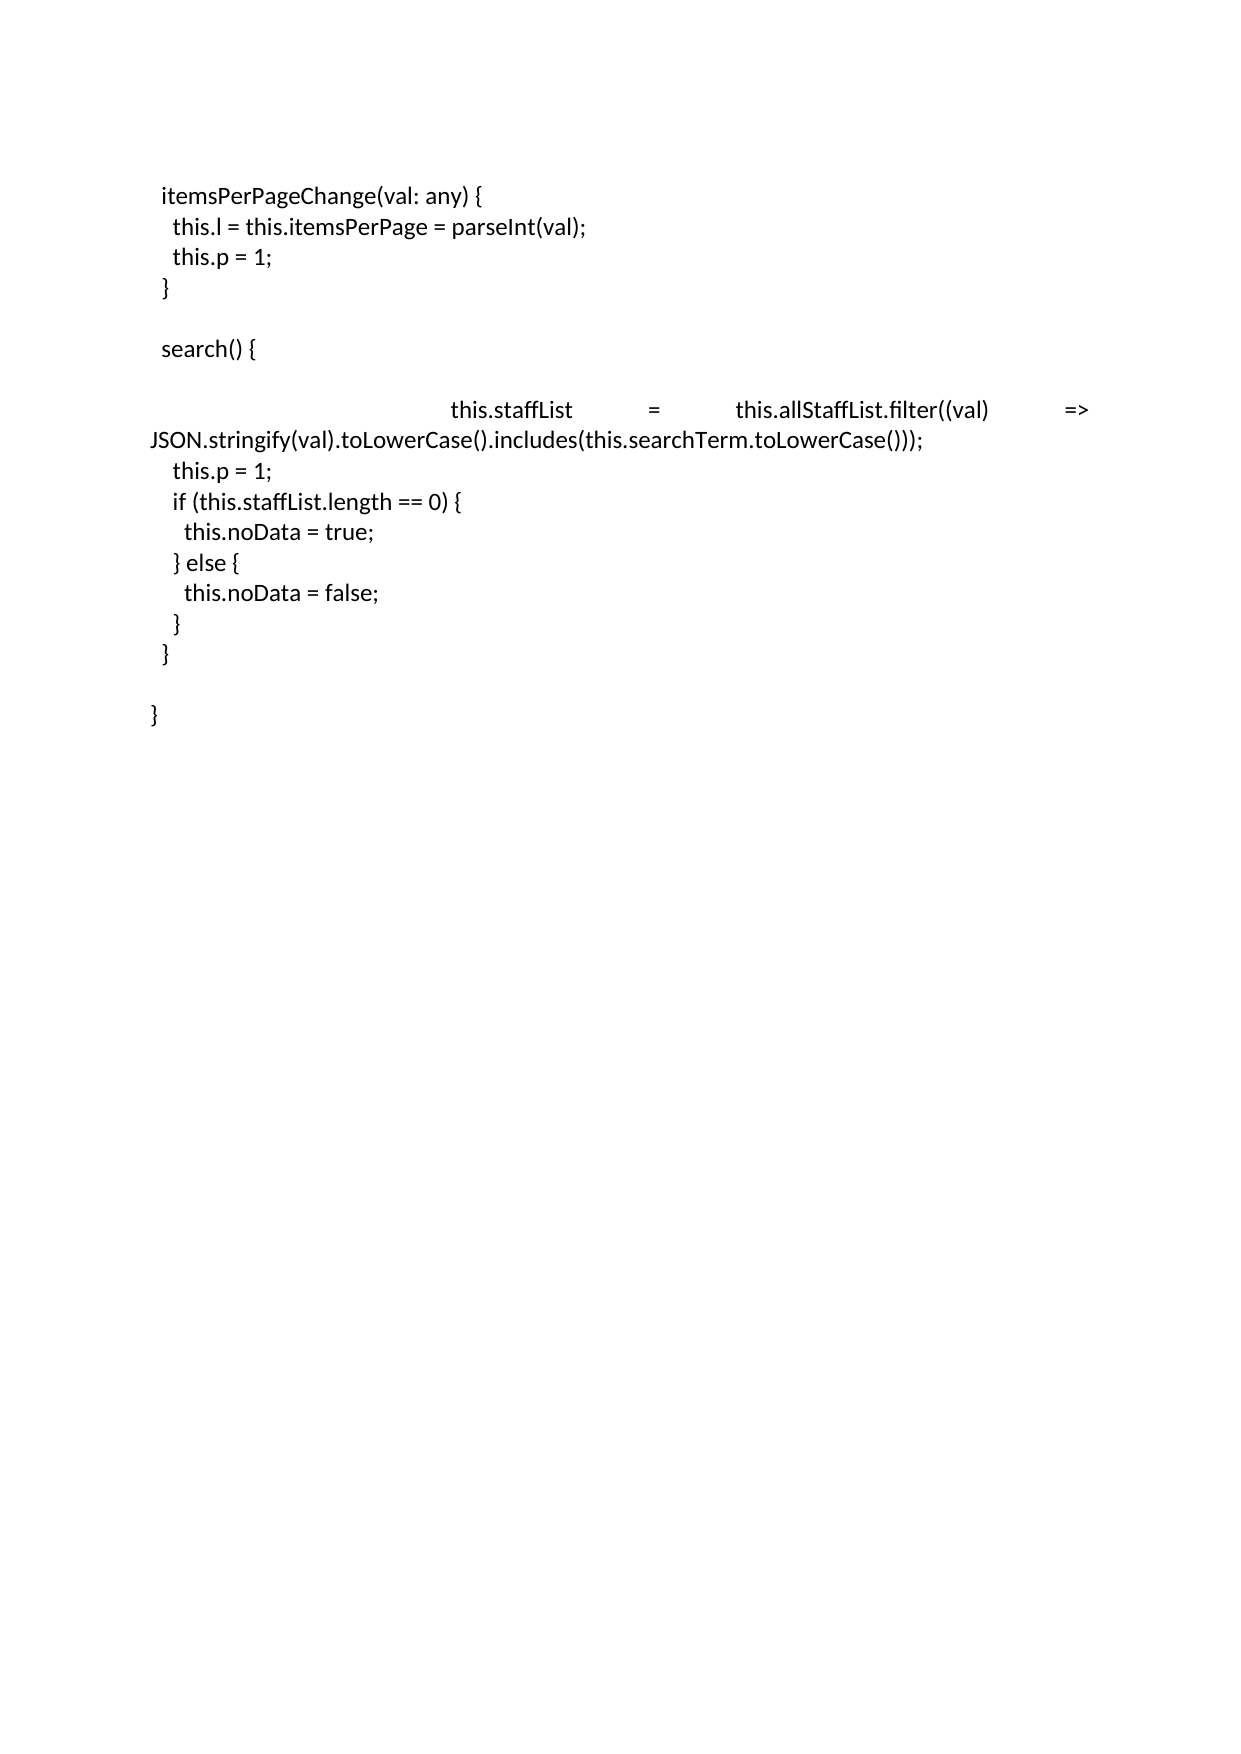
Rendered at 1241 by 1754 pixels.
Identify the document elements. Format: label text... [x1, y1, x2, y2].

text } else { [150, 547, 1090, 577]
text } [150, 699, 1090, 730]
text this.l = this.itemsPerPage = parseInt(val); [150, 211, 1090, 242]
text this.noData = false; [150, 577, 1090, 608]
text this.p = 1; [150, 242, 1090, 272]
text search() { [150, 333, 1090, 364]
text this.noData = true; [150, 516, 1090, 547]
text } [150, 608, 1090, 638]
text this.staffList = this.allStaffList.filter((val) => JSON.stringify(val).toLowerCase().includes(this.searchTerm.toLowerCase())); [150, 394, 1090, 455]
text } [150, 638, 1090, 669]
text } [150, 272, 1090, 303]
text this.p = 1; [150, 455, 1090, 486]
text itemsPerPageChange(val: any) { [150, 181, 1090, 211]
text if (this.staffList.length == 0) { [150, 486, 1090, 516]
